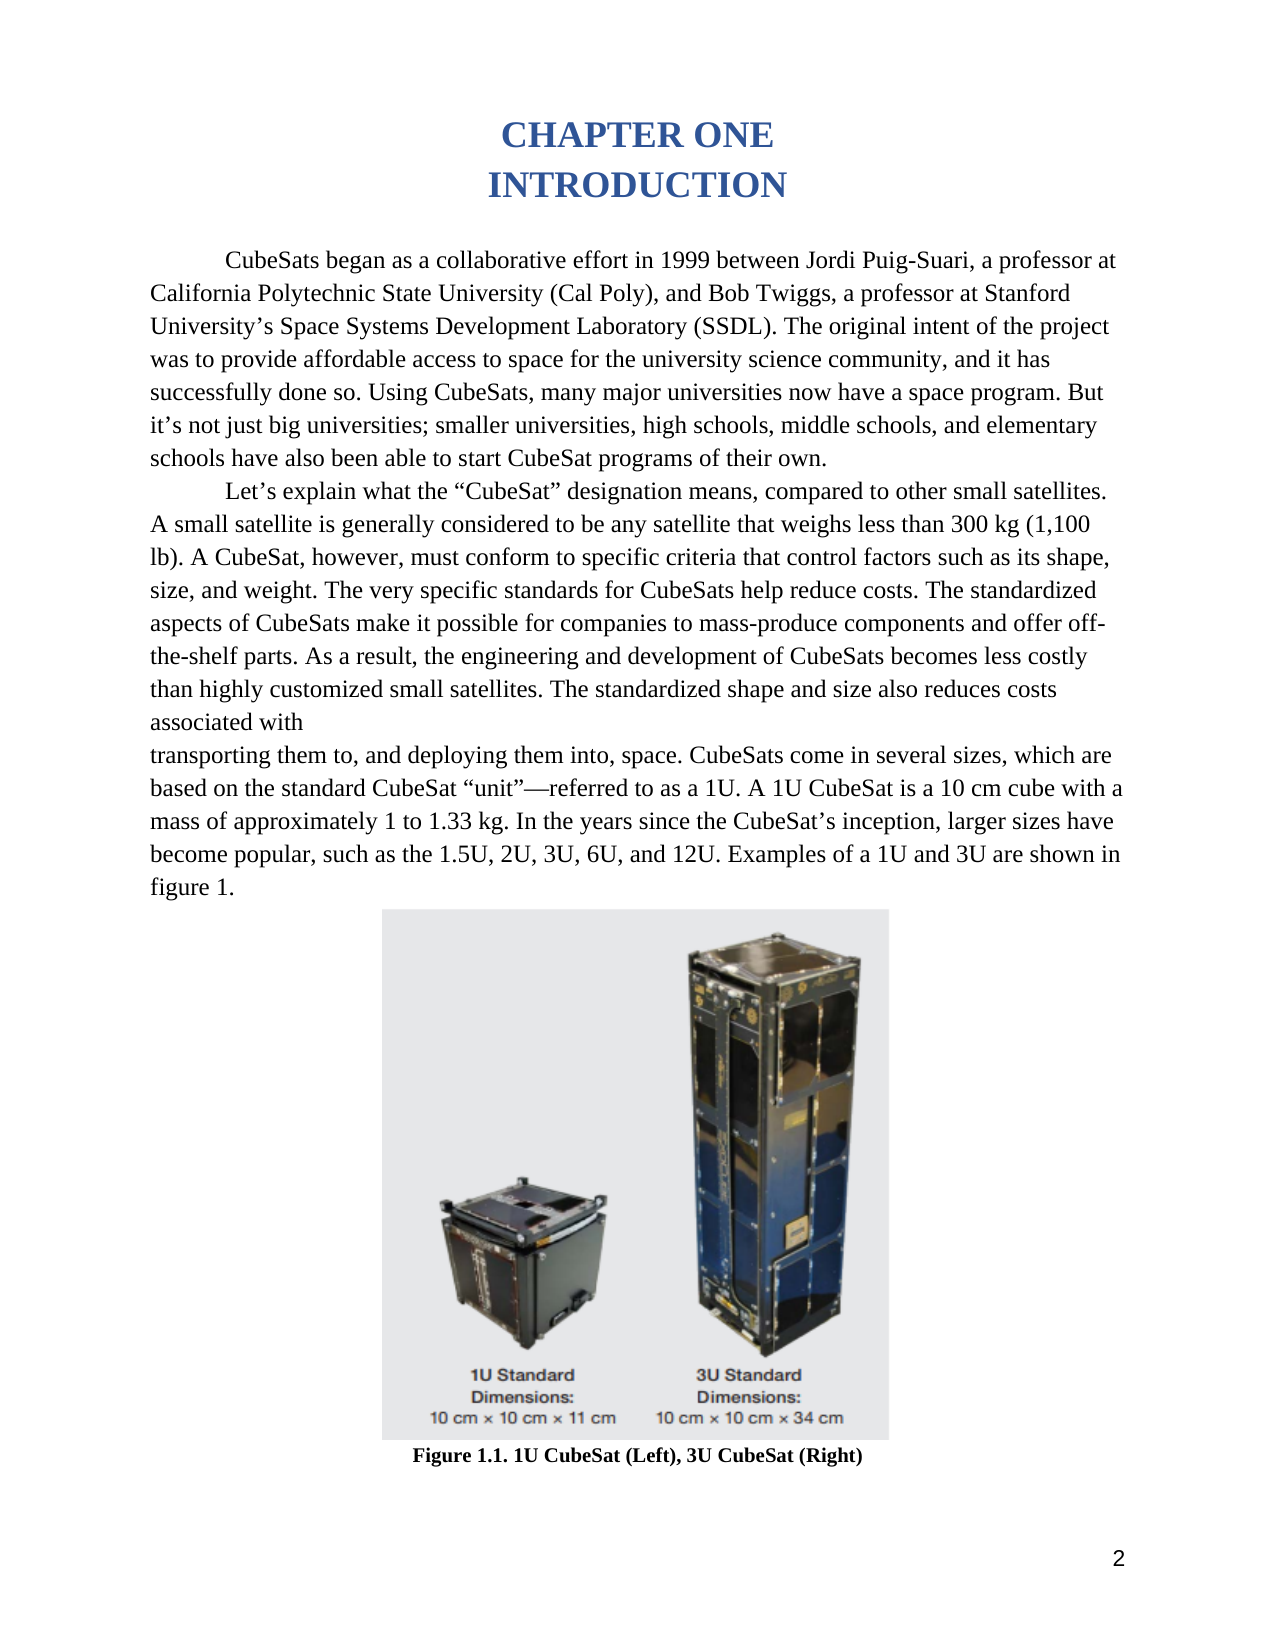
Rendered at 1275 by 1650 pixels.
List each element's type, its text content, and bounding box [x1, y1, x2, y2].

text CHAPTER ONE [150, 112, 1125, 156]
text Let’s explain what the “CubeSat” designation means, compared to other small satellites. A small satellite is generally considered to be any satellite that weighs less than 300 kg (1,100 lb). A CubeSat, however, must conform to specific criteria that control factors such as its shape, size, and weight. The very specific standards for CubeSats help reduce costs. The standardized aspects of CubeSats make it possible for companies to mass-produce components and offer off-the-shelf parts. As a result, the engineering and development of CubeSats becomes less costly than highly customized small satellites. The standardized shape and size also reduces costs associated with [150, 476, 1125, 736]
text CubeSats began as a collaborative effort in 1999 between Jordi Puig-Suari, a professor at California Polytechnic State University (Cal Poly), and Bob Twiggs, a professor at Stanford University’s Space Systems Development Laboratory (SSDL). The original intent of the project was to provide affordable access to space for the university science community, and it has successfully done so. Using CubeSats, many major universities now have a space program. But it’s not just big universities; smaller universities, high schools, middle schools, and elementary schools have also been able to start CubeSat programs of their own. [150, 245, 1125, 472]
text INTRODUCTION [150, 162, 1125, 205]
picture [382, 905, 893, 1440]
text transporting them to, and deploying them into, space. CubeSats come in several sizes, which are based on the standard CubeSat “unit”—referred to as a 1U. A 1U CubeSat is a 10 cm cube with a mass of approximately 1 to 1.33 kg. In the years since the CubeSat’s inception, larger sizes have become popular, such as the 1.5U, 2U, 3U, 6U, and 12U. Examples of a 1U and 3U are shown in figure 1. [150, 740, 1125, 901]
text Figure 1.1. 1U CubeSat (Left), 3U CubeSat (Right) [150, 1443, 1125, 1467]
